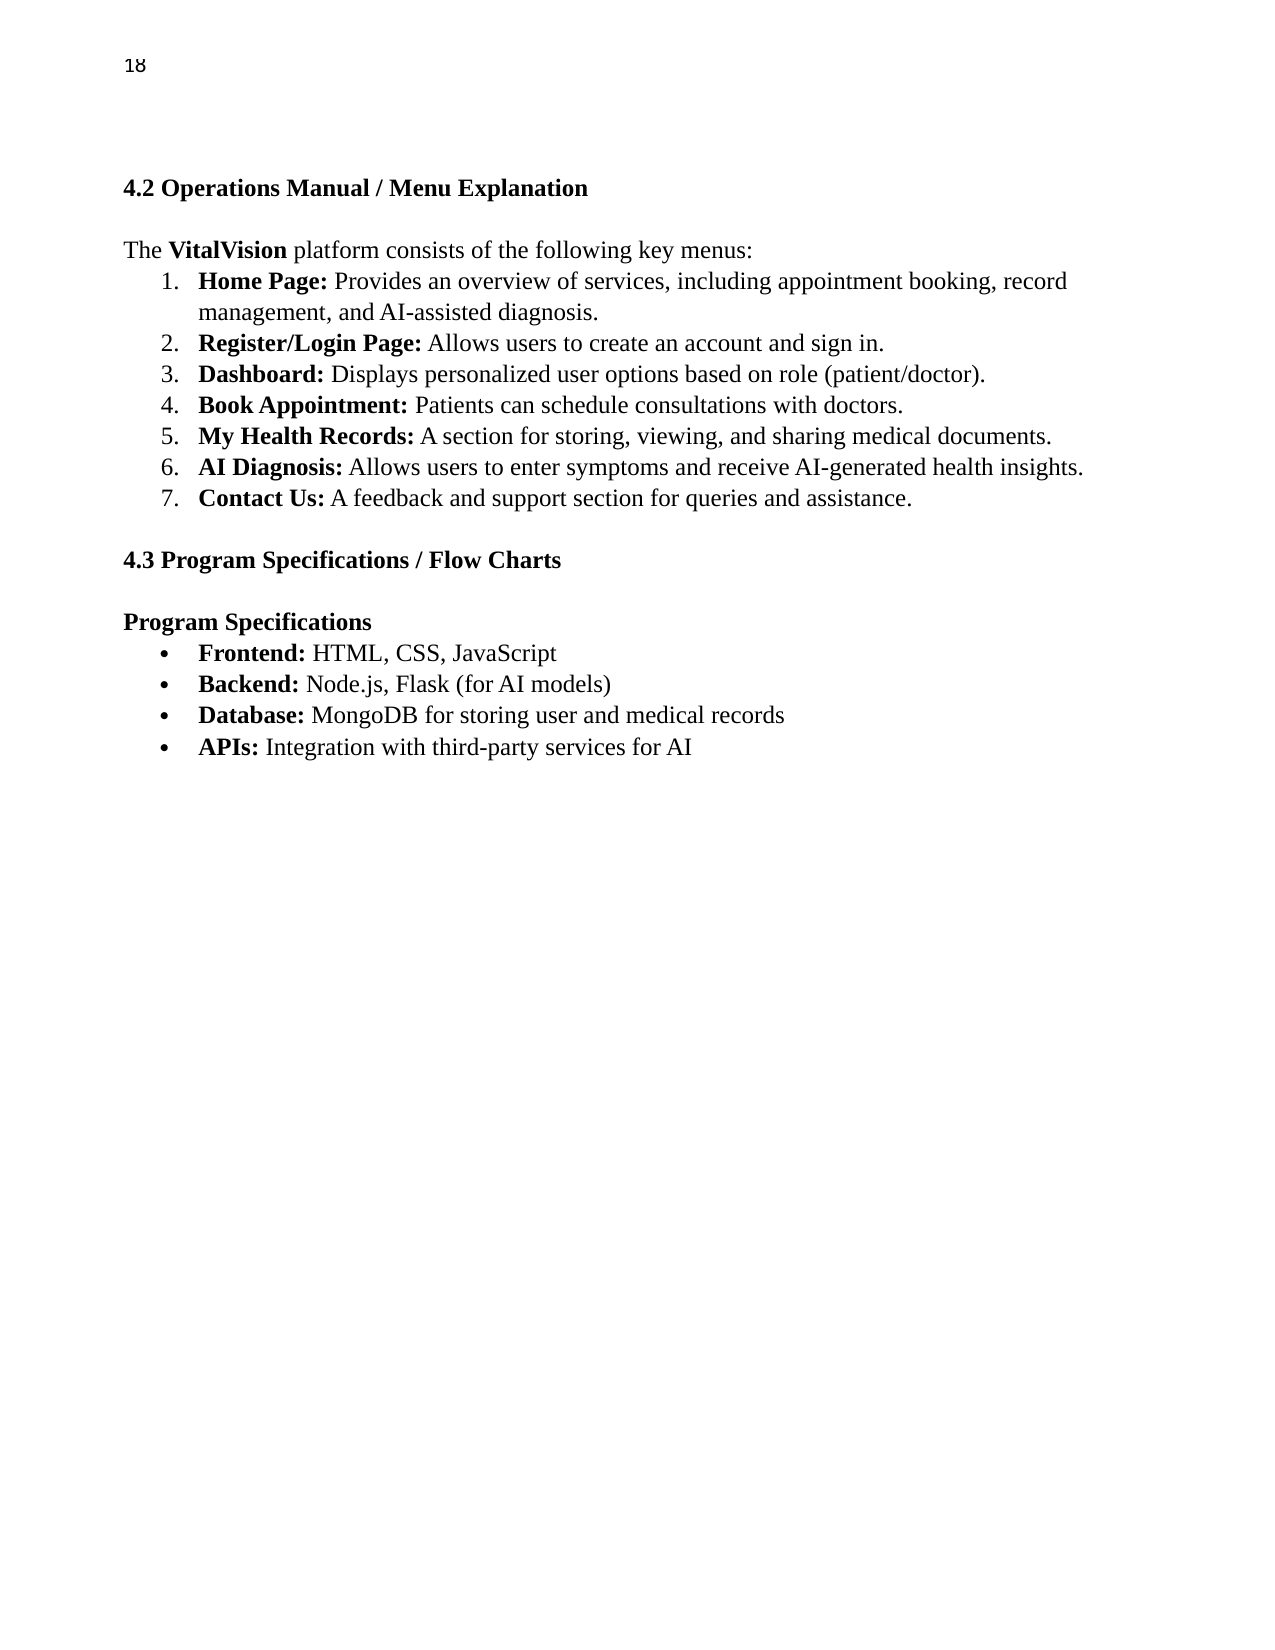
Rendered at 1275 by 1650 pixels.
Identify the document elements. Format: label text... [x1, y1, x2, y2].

list Dashboard: Displays personalized user options based on role (patient/doctor). [161, 359, 1170, 388]
list Database: MongoDB for storing user and medical records [161, 701, 1170, 729]
text 4.3 Program Specifications / Flow Charts [123, 545, 1170, 574]
text Program Specifications [123, 607, 1170, 636]
list Frontend: HTML, CSS, JavaScript [161, 638, 1170, 667]
text 4.2 Operations Manual / Menu Explanation [123, 173, 1170, 202]
list Register/Login Page: Allows users to create an account and sign in. [161, 328, 1170, 357]
list Backend: Node.js, Flask (for AI models) [161, 669, 1170, 698]
list Home Page: Provides an overview of services, including appointment booking, record management, and AI-assisted diagnosis. [161, 266, 1170, 326]
list Book Appointment: Patients can schedule consultations with doctors. [161, 390, 1170, 419]
list My Health Records: A section for storing, viewing, and sharing medical documents. [161, 421, 1170, 450]
text The VitalVision platform consists of the following key menus: [123, 235, 1170, 264]
list Contact Us: A feedback and support section for queries and assistance. [161, 483, 1170, 512]
list APIs: Integration with third-party services for AI [161, 732, 1170, 760]
list AI Diagnosis: Allows users to enter symptoms and receive AI-generated health insights. [161, 452, 1170, 481]
